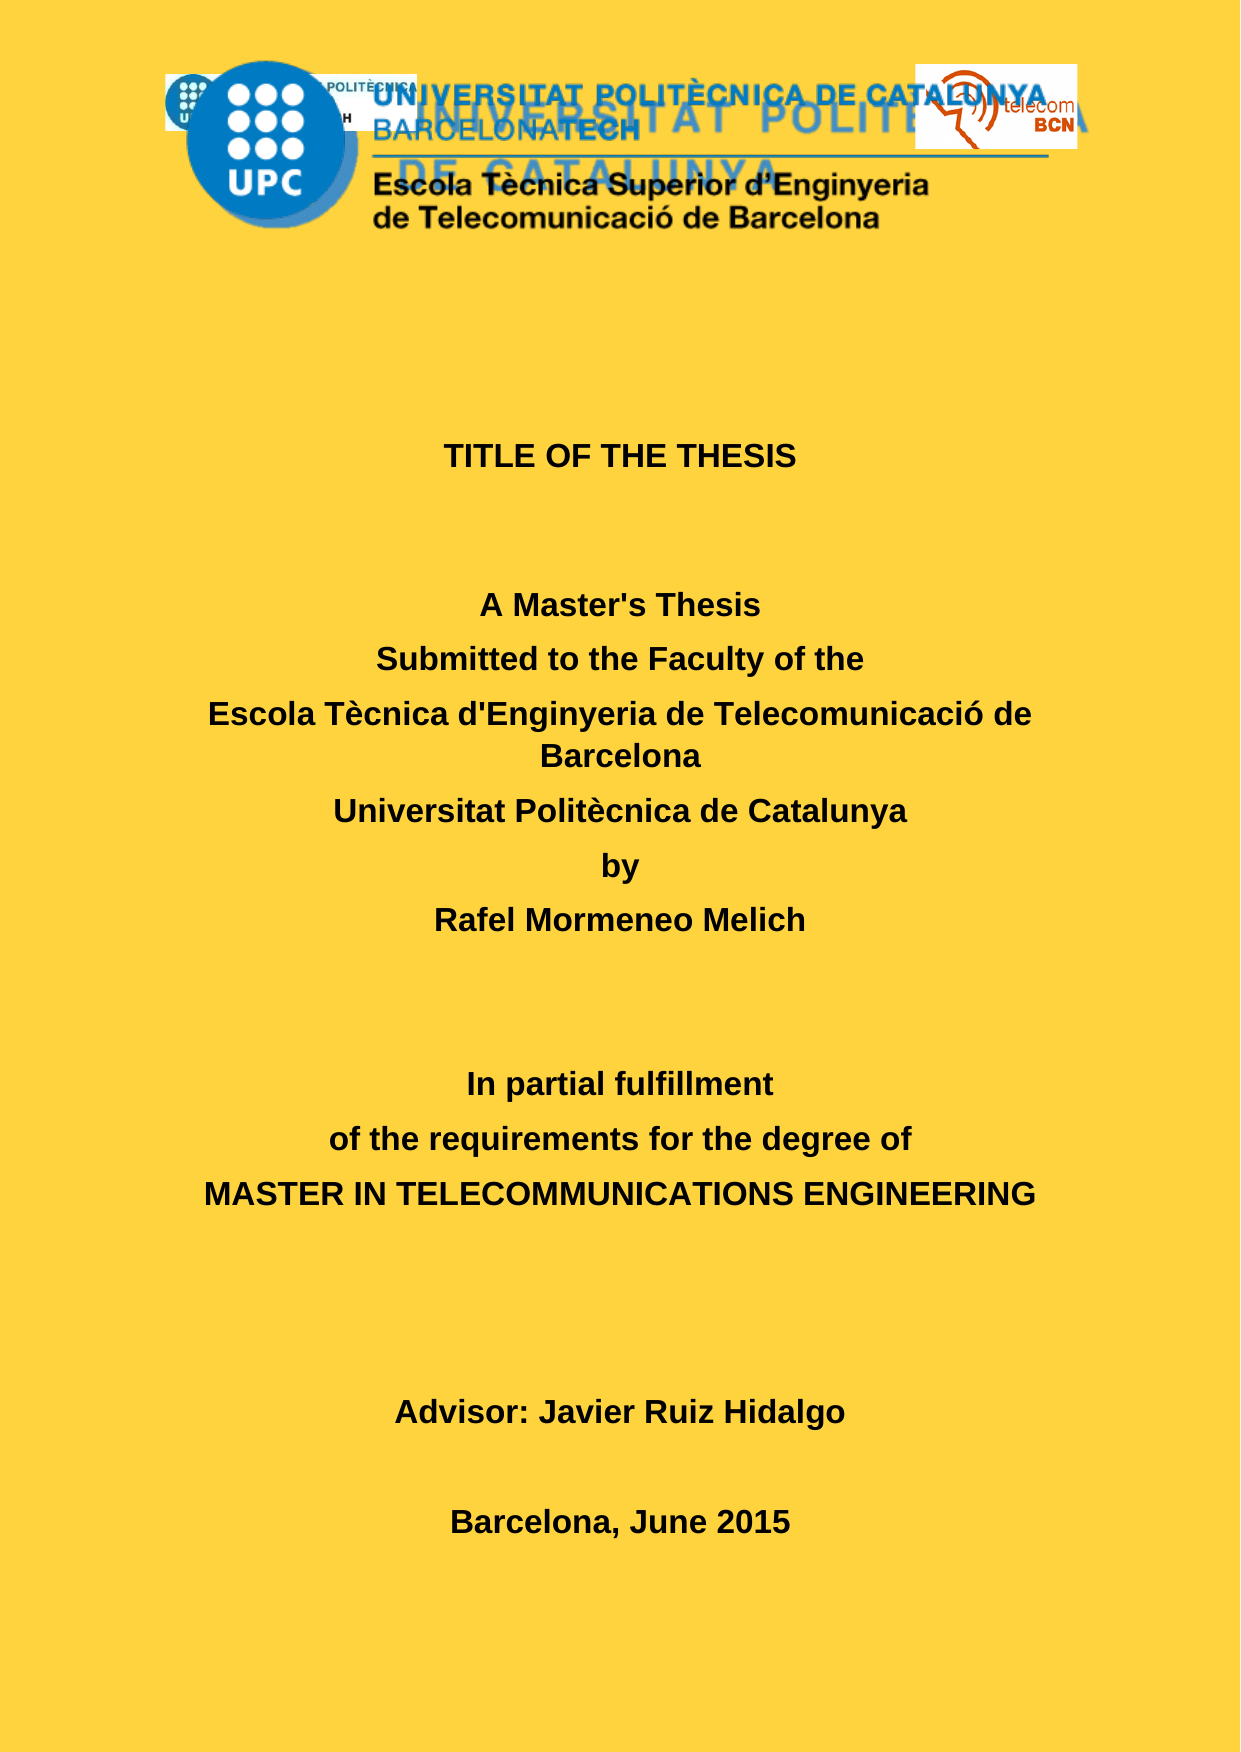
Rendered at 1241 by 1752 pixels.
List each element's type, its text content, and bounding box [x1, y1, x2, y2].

text MASTER IN TELECOMMUNICATIONS ENGINEERING [165, 1174, 1075, 1212]
text TITLE OF THE THESIS [165, 436, 1075, 474]
text Advisor: Javier Ruiz Hidalgo [165, 1392, 1075, 1431]
picture [164, 27, 1103, 269]
text A Master's Thesis [165, 585, 1075, 623]
text Barcelona, June 2015 [165, 1502, 1075, 1540]
text of the requirements for the degree of [165, 1119, 1075, 1157]
text by [165, 846, 1075, 884]
text Escola Tècnica d'Enginyeria de Telecomunicació de Barcelona [165, 694, 1075, 775]
text Universitat Politècnica de Catalunya [165, 791, 1075, 829]
text Submitted to the Faculty of the [165, 639, 1075, 678]
text Rafel Mormeneo Melich [165, 900, 1075, 939]
text In partial fulfillment [165, 1064, 1075, 1103]
